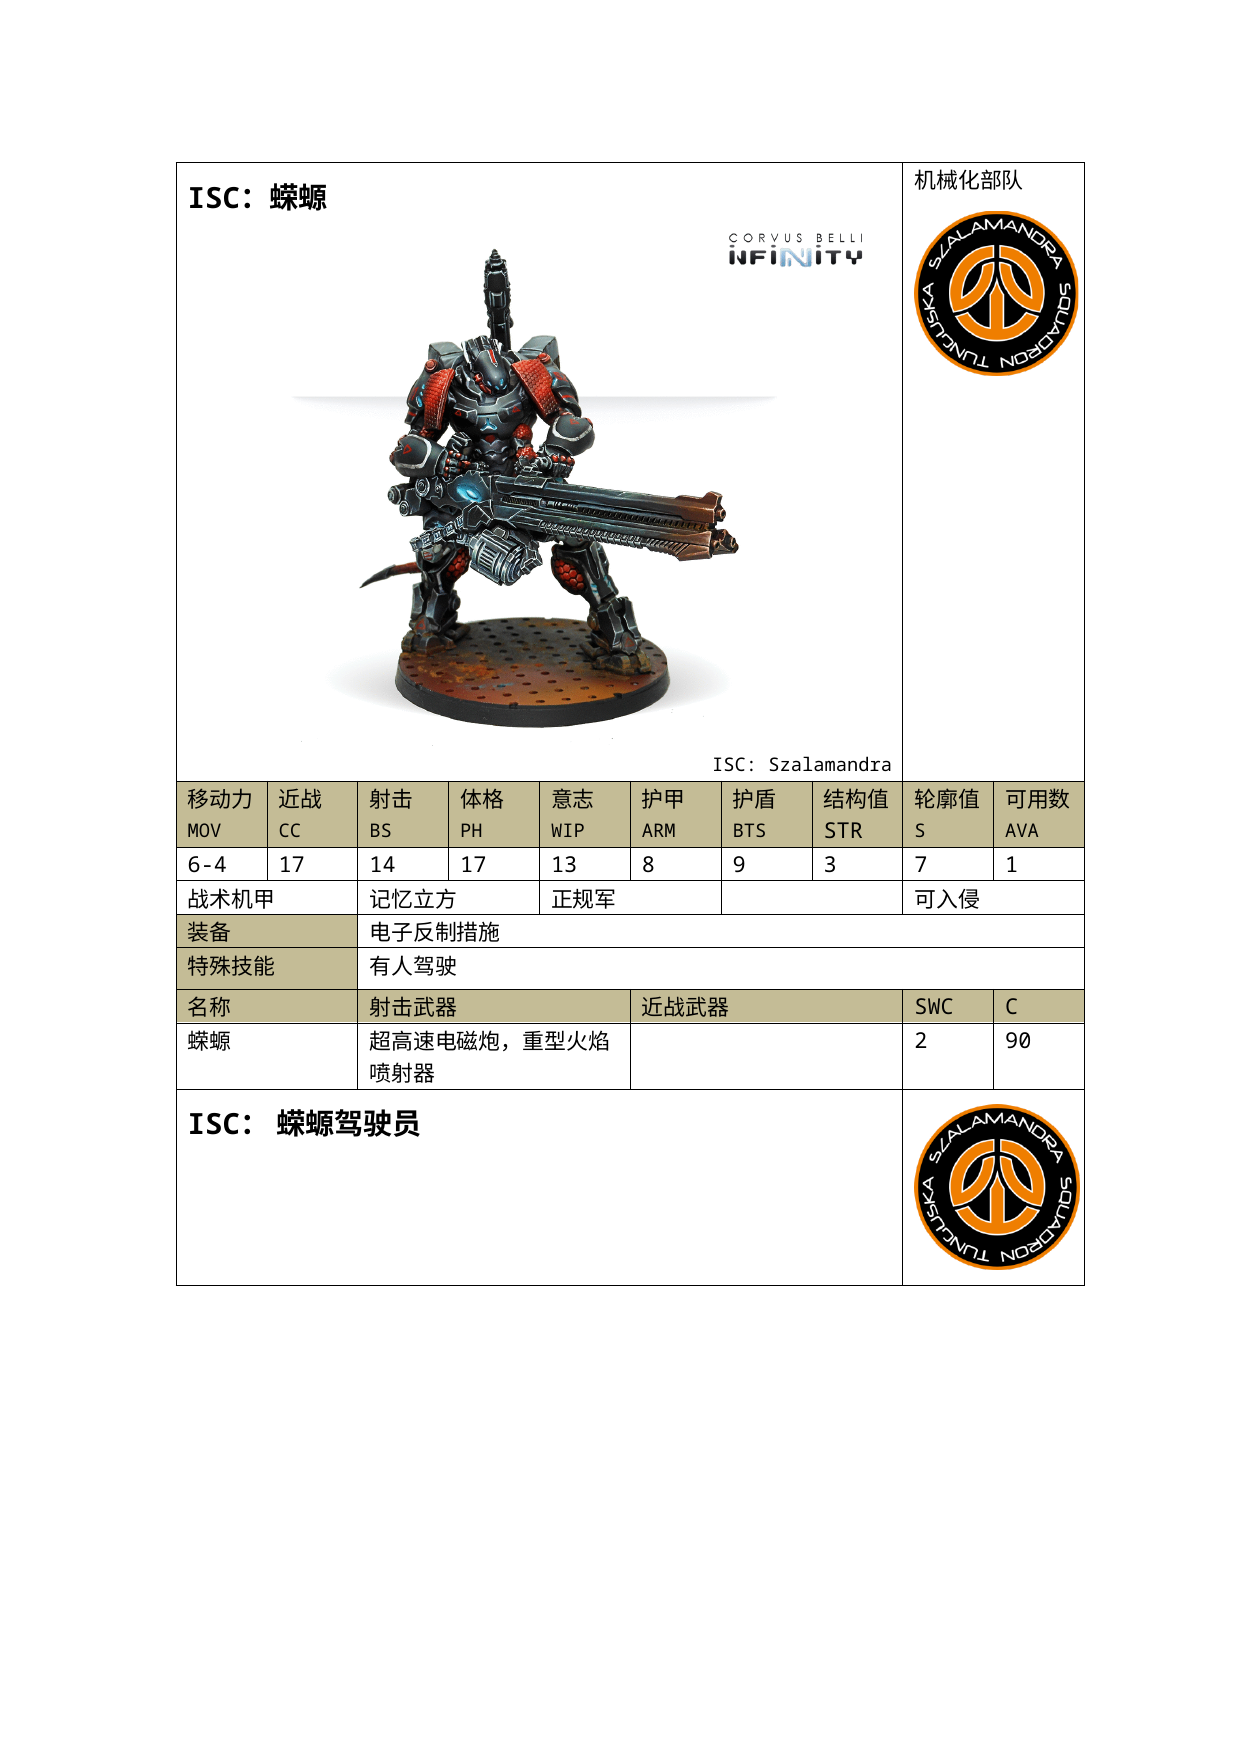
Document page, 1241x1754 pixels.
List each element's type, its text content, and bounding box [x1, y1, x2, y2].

table_cell 结构值 STR [813, 782, 902, 847]
table_cell 射击武器 [358, 990, 630, 1022]
table_cell 体格 PH [449, 782, 539, 847]
table_cell 1 [994, 848, 1084, 880]
table_header 机械化部队 [903, 163, 1084, 781]
table_cell 意志 WIP [540, 782, 630, 847]
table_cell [177, 1090, 902, 1284]
table_cell 名称 [177, 990, 357, 1022]
table_cell 2 [903, 1024, 993, 1088]
table_cell SWC [903, 990, 993, 1022]
table_cell [903, 1090, 1084, 1284]
table_cell 轮廓值 S [903, 782, 993, 847]
table_cell 8 [631, 848, 721, 880]
table_cell 蝾螈 [177, 1024, 357, 1088]
table_cell 可用数 AVA [994, 782, 1084, 847]
table_cell 特殊技能 [177, 948, 357, 989]
table_cell 战术机甲 [177, 881, 357, 914]
table_cell 近战武器 [631, 990, 902, 1022]
table_cell C [994, 990, 1084, 1022]
table_header ISC：蝾螈 ISC: Szalamandra [177, 163, 902, 781]
table_cell 护盾 BTS [722, 782, 812, 847]
table_cell 3 [813, 848, 902, 880]
table_cell 有人驾驶 [358, 948, 1084, 989]
table_cell 近战 CC [268, 782, 357, 847]
table_cell 90 [994, 1024, 1084, 1088]
picture [187, 228, 881, 748]
table_cell 记忆立方 [358, 881, 539, 914]
picture [914, 211, 1079, 376]
table_cell 13 [540, 848, 630, 880]
table_cell 7 [903, 848, 993, 880]
table_cell 17 [268, 848, 357, 880]
table_cell 移动力 MOV [177, 782, 267, 847]
table_cell 14 [358, 848, 448, 880]
table_cell 17 [449, 848, 539, 880]
table_cell 可入侵 [903, 881, 1084, 914]
table_cell 射击 BS [358, 782, 448, 847]
table_cell 护甲 ARM [631, 782, 721, 847]
table_cell [631, 1024, 902, 1088]
picture [914, 1104, 1080, 1270]
table_cell 6-4 [177, 848, 267, 880]
table_cell 超高速电磁炮，重型火焰喷射器 [358, 1024, 630, 1088]
table_cell 装备 [177, 915, 357, 947]
table_cell 正规军 [540, 881, 721, 914]
table_cell 电子反制措施 [358, 915, 1084, 947]
table_cell [722, 881, 902, 914]
table_cell 9 [722, 848, 812, 880]
